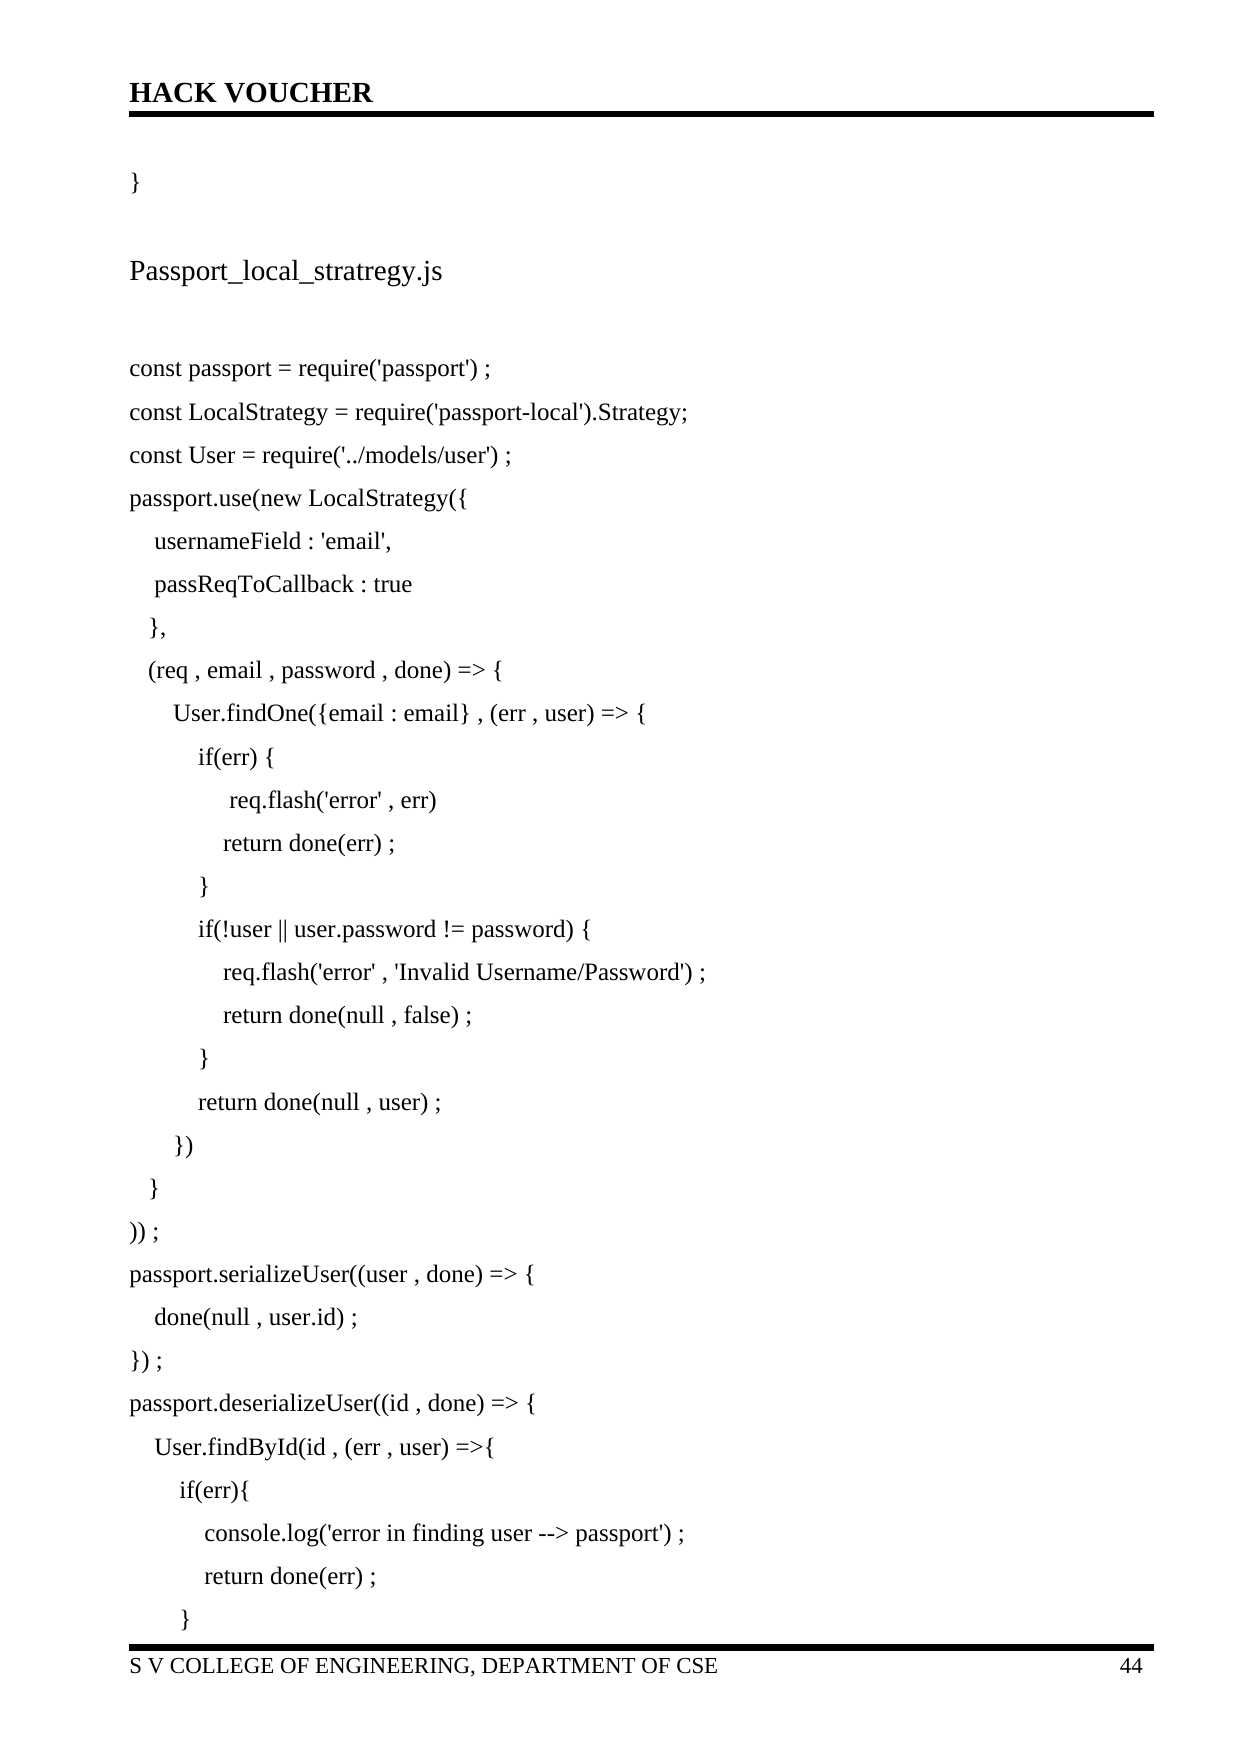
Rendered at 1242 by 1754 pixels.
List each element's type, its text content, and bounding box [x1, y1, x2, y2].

text )) ; [129, 1216, 1154, 1245]
text User.findOne({email : email} , (err , user) => { [129, 698, 1154, 727]
text req.flash('error' , err) [129, 785, 1154, 813]
text }) ; [129, 1345, 1154, 1374]
text return done(err) ; [129, 828, 1154, 857]
text User.findById(id , (err , user) =>{ [129, 1432, 1154, 1460]
text return done(null , user) ; [129, 1087, 1154, 1115]
text done(null , user.id) ; [129, 1302, 1154, 1331]
text } [129, 167, 1154, 195]
text Passport_local_stratregy.js [129, 253, 1154, 286]
text const LocalStrategy = require('passport-local').Strategy; [129, 397, 1154, 425]
text const passport = require('passport') ; [129, 353, 1154, 382]
text if(err) { [129, 742, 1154, 770]
text const User = require('../models/user') ; [129, 440, 1154, 468]
text usernameField : 'email', [129, 526, 1154, 555]
text } [129, 1173, 1154, 1202]
text req.flash('error' , 'Invalid Username/Password') ; [129, 957, 1154, 986]
text passport.serializeUser((user , done) => { [129, 1259, 1154, 1288]
text }, [129, 612, 1154, 641]
text console.log('error in finding user --> passport') ; [129, 1518, 1154, 1547]
text passport.use(new LocalStrategy({ [129, 483, 1154, 512]
text } [129, 1043, 1154, 1072]
text if(err){ [129, 1475, 1154, 1503]
text return done(err) ; [129, 1561, 1154, 1590]
text } [129, 871, 1154, 900]
text return done(null , false) ; [129, 1000, 1154, 1029]
text }) [129, 1130, 1154, 1158]
text if(!user || user.password != password) { [129, 914, 1154, 943]
text passReqToCallback : true [129, 569, 1154, 598]
text passport.deserializeUser((id , done) => { [129, 1388, 1154, 1417]
text (req , email , password , done) => { [129, 655, 1154, 684]
text } [129, 1604, 1154, 1633]
